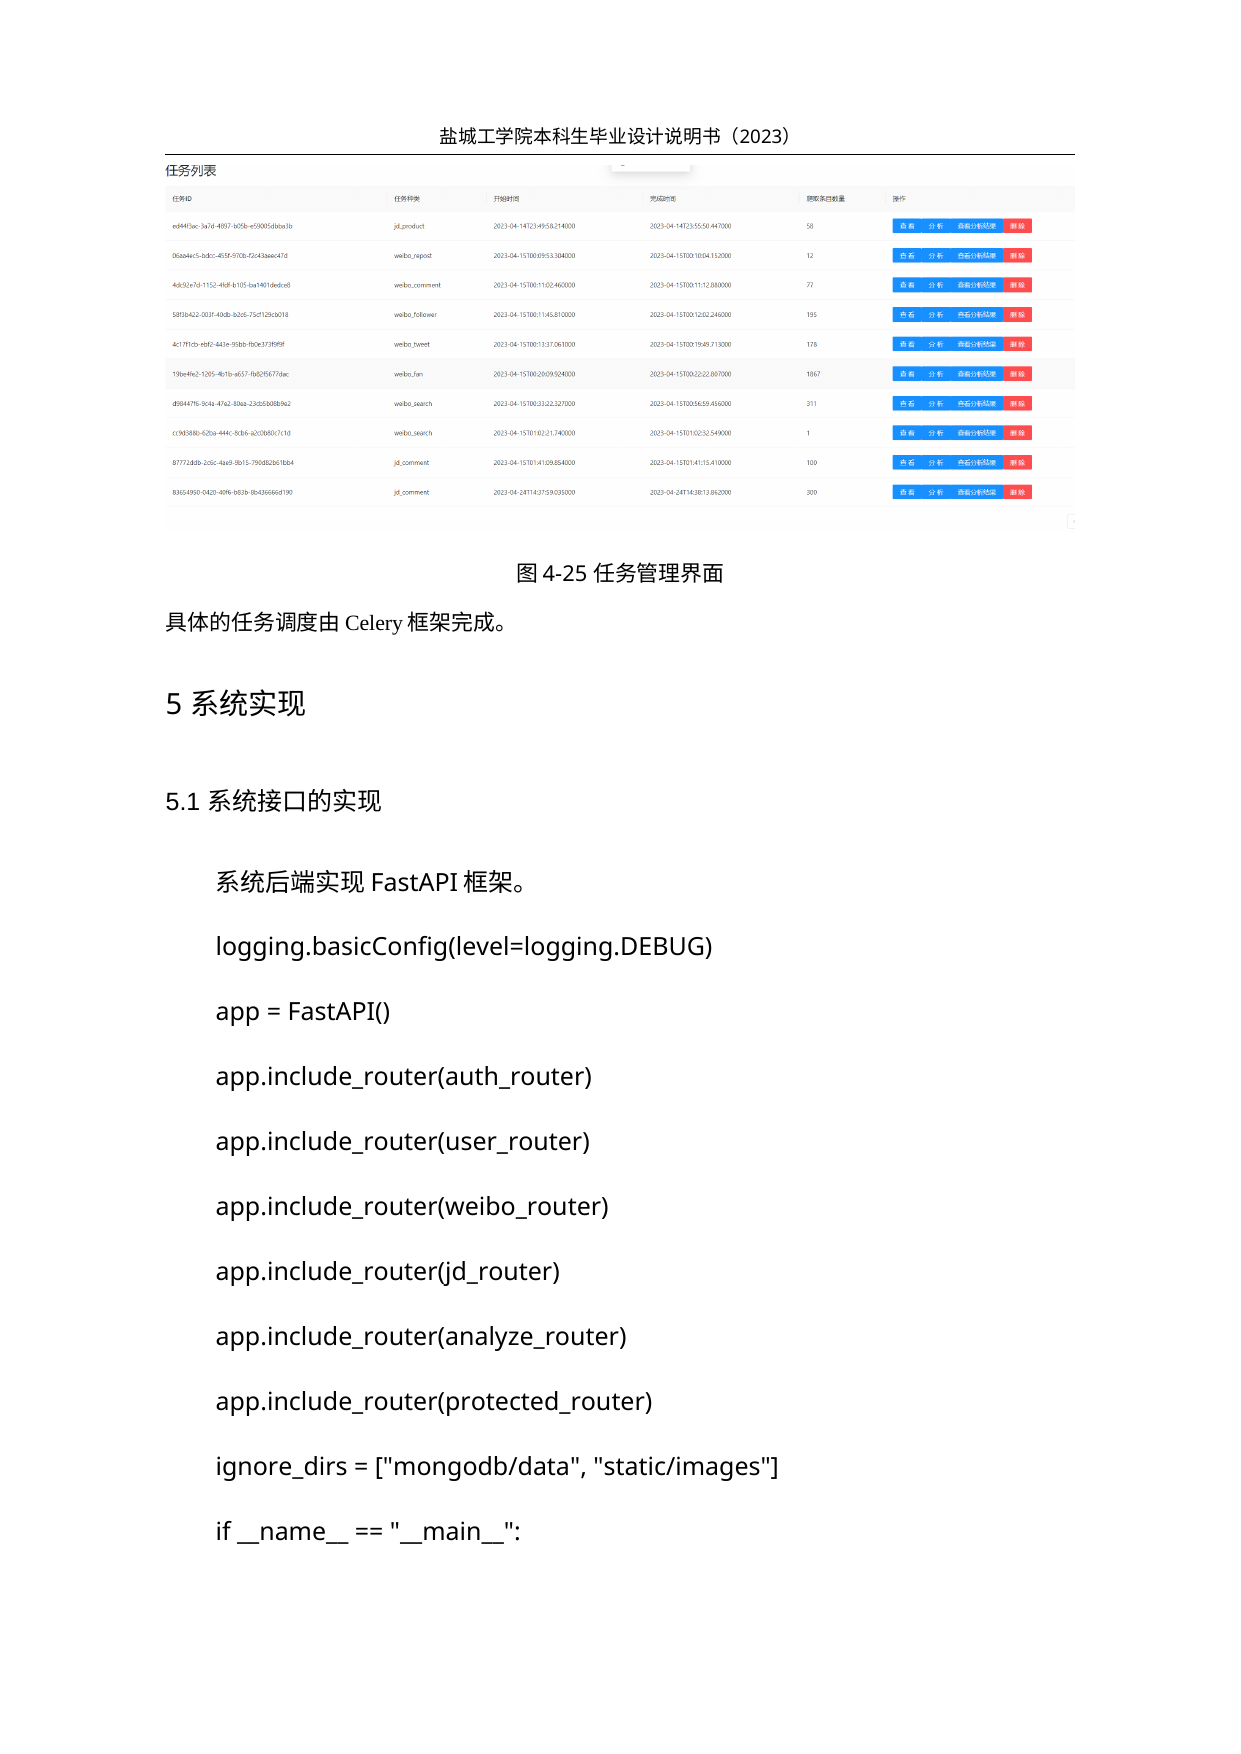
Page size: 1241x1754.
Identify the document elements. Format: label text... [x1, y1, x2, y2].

subtitle 5.1 系统接口的实现 [165, 767, 1075, 832]
text if __name__ == "__main__": [165, 1498, 1075, 1563]
text app.include_router(auth_router) [165, 1043, 1075, 1108]
text 图4-25 任务管理界面 [165, 556, 1075, 588]
text app.include_router(weibo_router) [165, 1173, 1075, 1238]
text app.include_router(protected_router) [165, 1368, 1075, 1433]
text ignore_dirs = ["mongodb/data", "static/images"] [165, 1433, 1075, 1498]
text app.include_router(analyze_router) [165, 1303, 1075, 1368]
text app.include_router(jd_router) [165, 1238, 1075, 1303]
text app.include_router(user_router) [165, 1108, 1075, 1173]
text 具体的任务调度由Celery框架完成。 [165, 604, 1075, 637]
text 系统后端实现FastAPI框架。 [165, 848, 1075, 913]
text app = FastAPI() [165, 978, 1075, 1043]
subtitle 5 系统实现 [165, 669, 1075, 734]
picture [165, 165, 1075, 532]
text logging.basicConfig(level=logging.DEBUG) [165, 913, 1075, 978]
